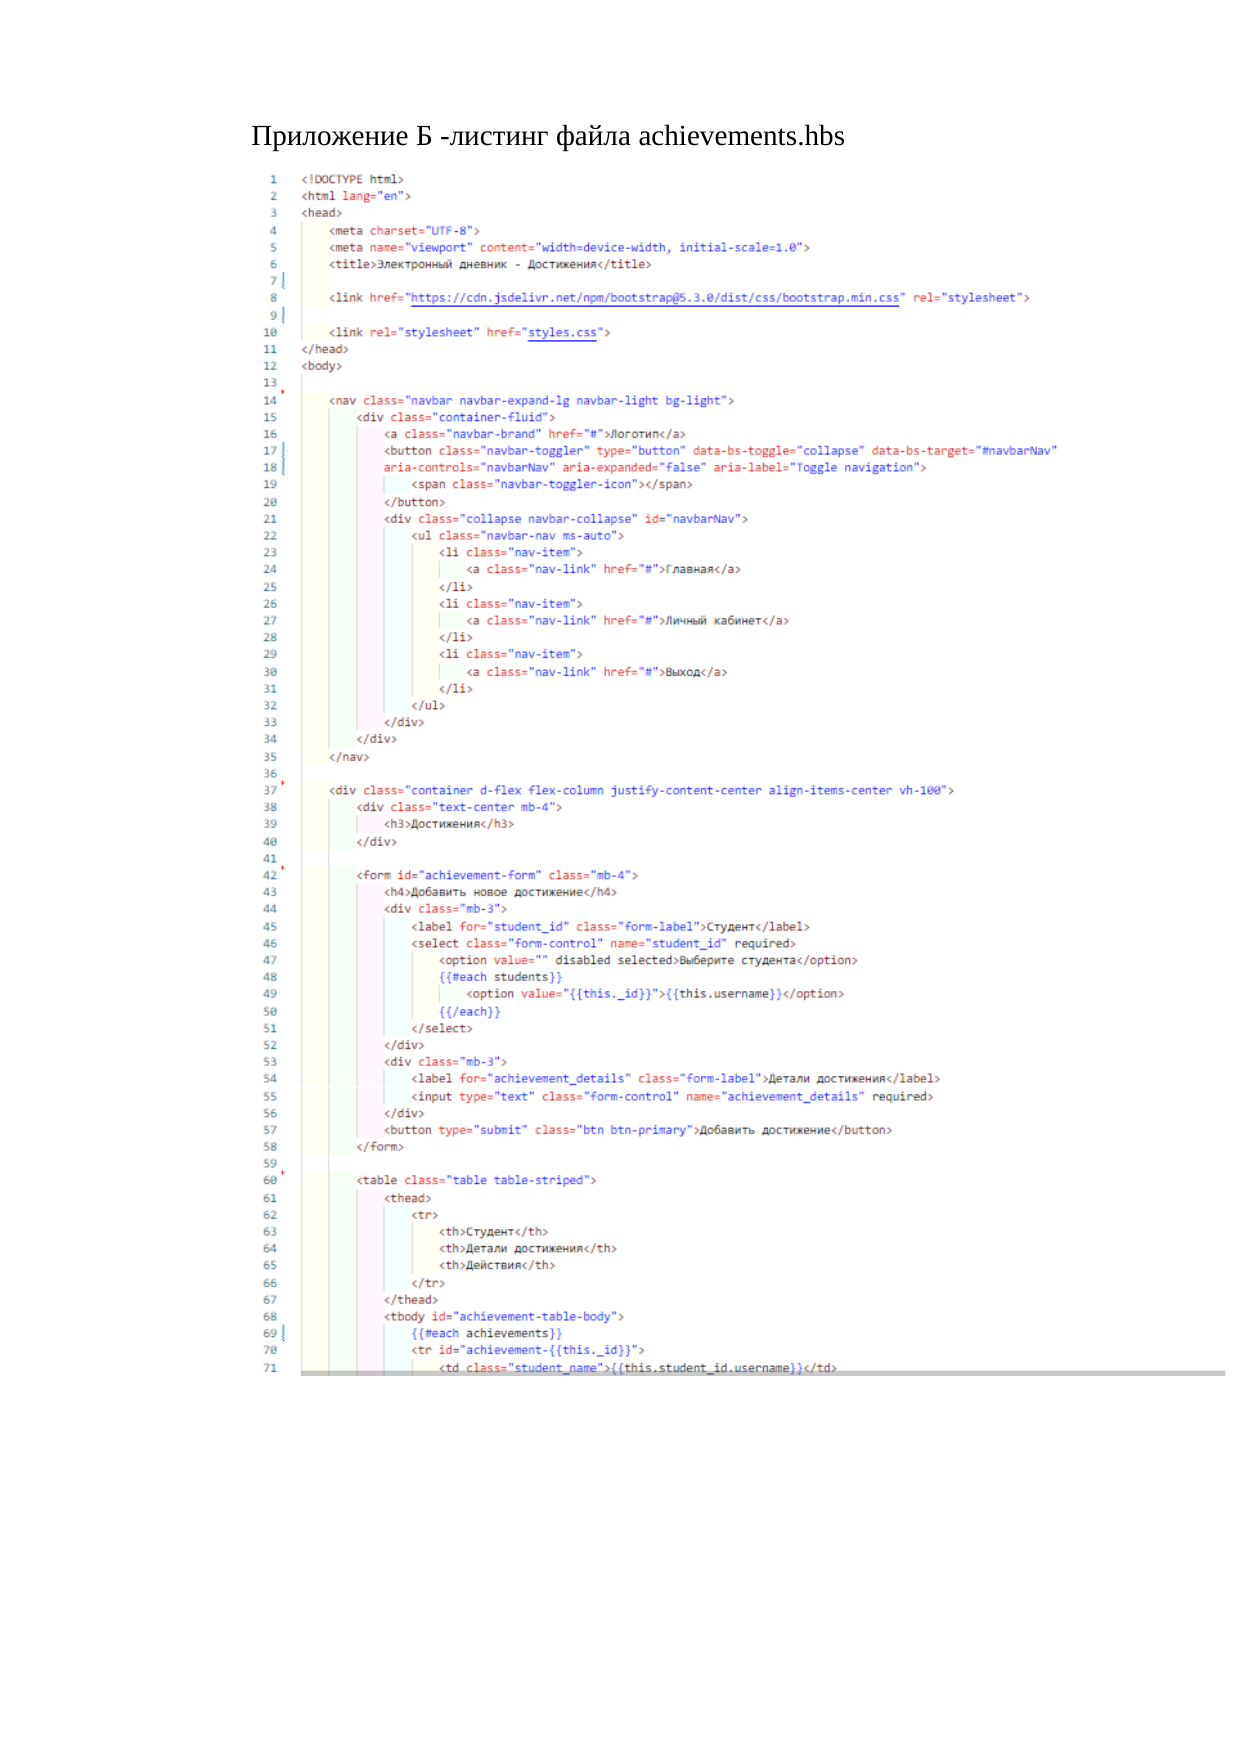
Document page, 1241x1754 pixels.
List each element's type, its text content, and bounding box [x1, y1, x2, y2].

text Приложение Б -листинг файла achievements.hbs [177, 118, 1152, 152]
picture [251, 168, 1226, 1376]
